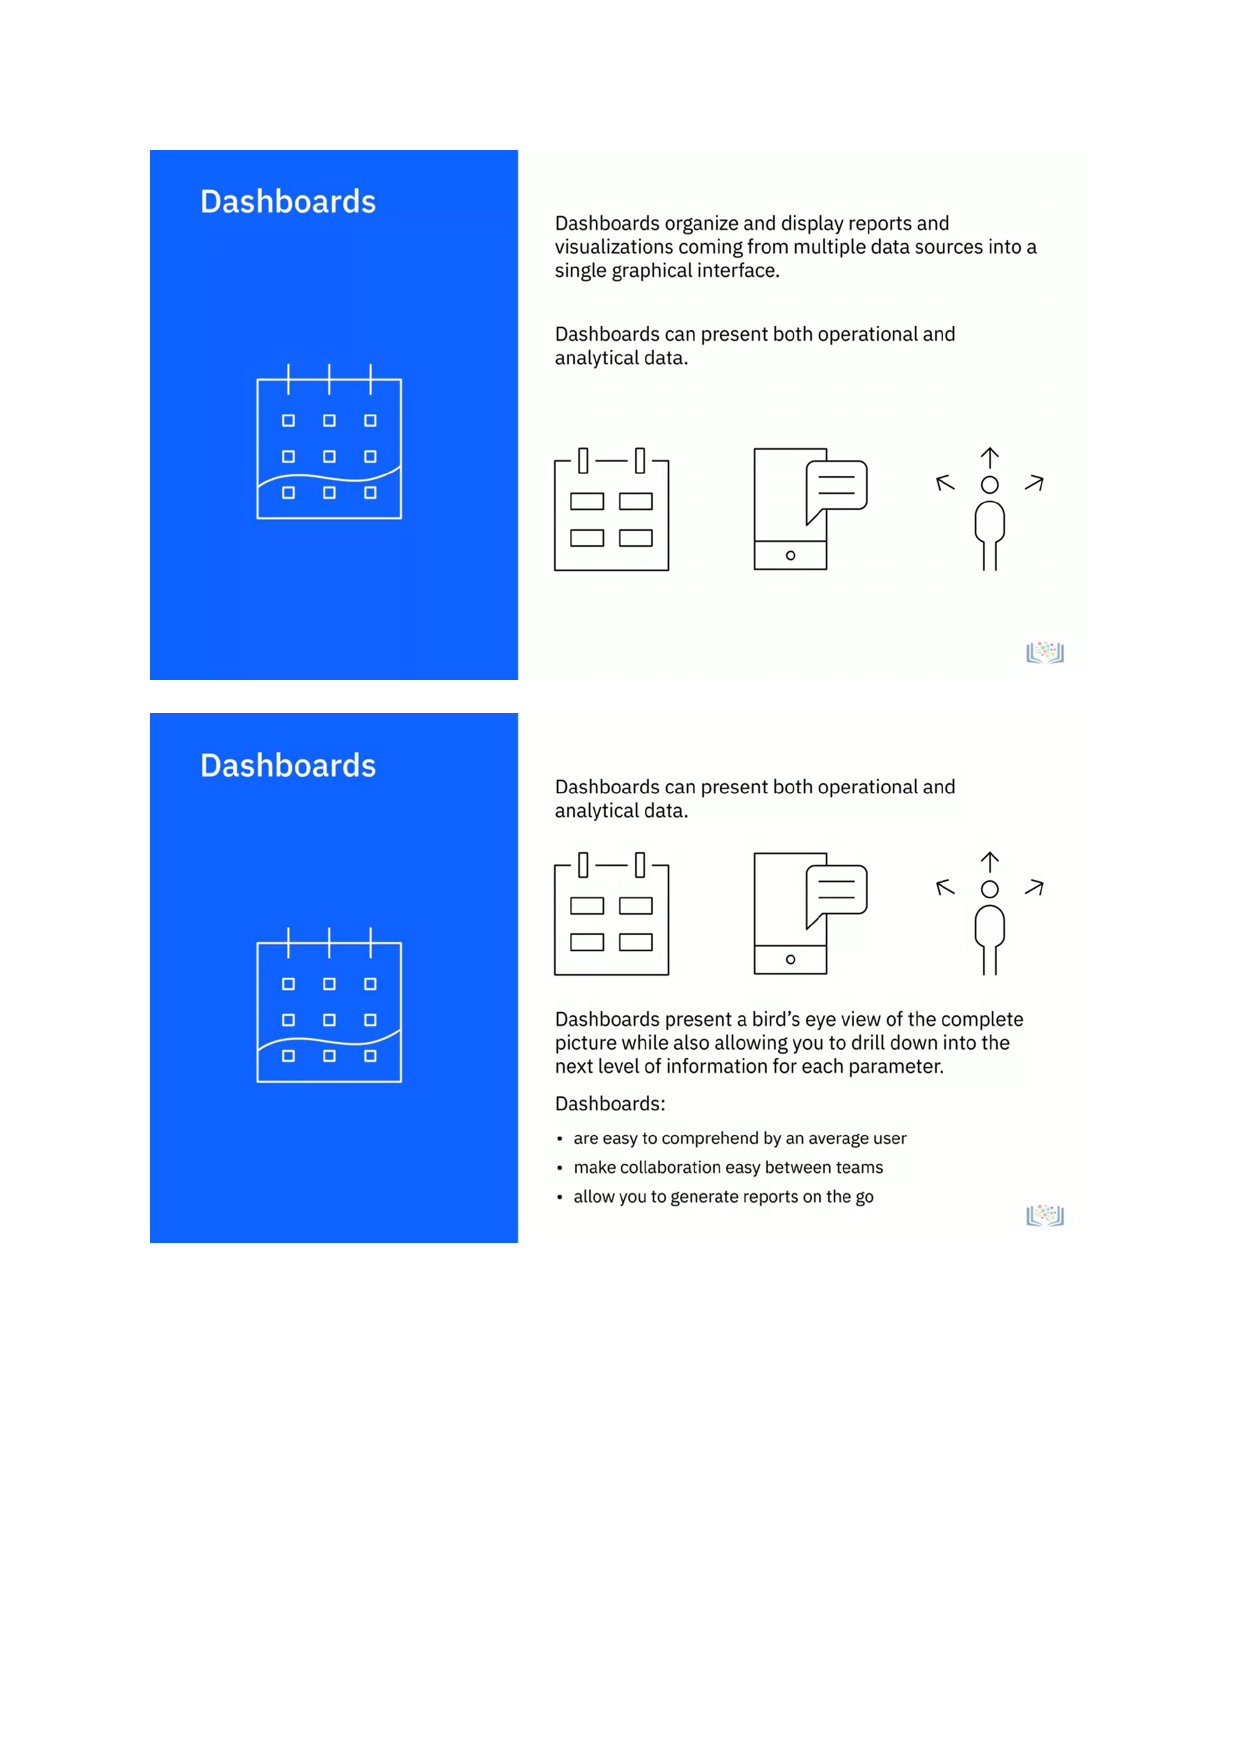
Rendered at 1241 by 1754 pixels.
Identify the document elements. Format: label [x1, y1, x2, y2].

picture [150, 713, 1091, 1243]
picture [150, 150, 1091, 680]
